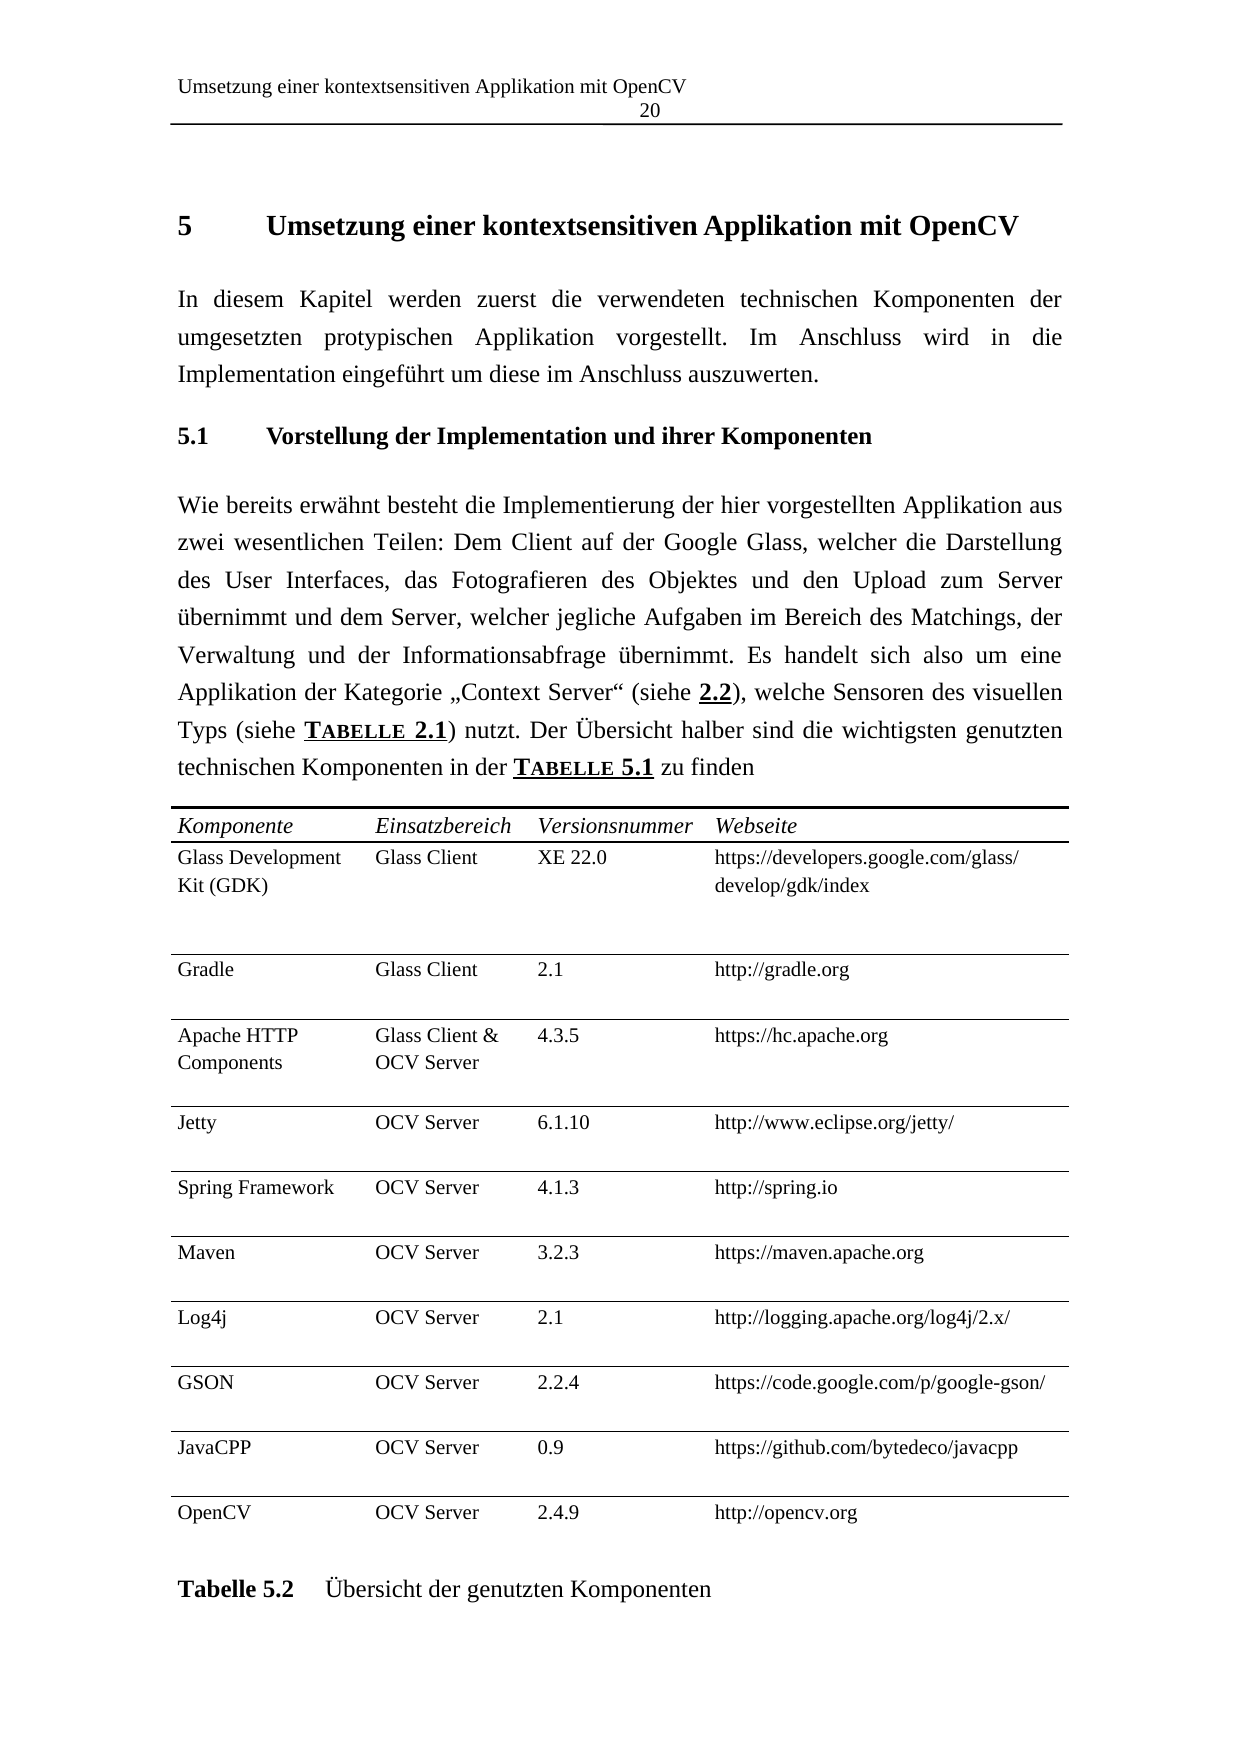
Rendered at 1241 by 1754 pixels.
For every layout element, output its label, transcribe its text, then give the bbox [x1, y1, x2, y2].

table_cell 2.1 [532, 955, 709, 1018]
table_cell OCV Server [369, 1302, 532, 1366]
text In diesem Kapitel werden zuerst die verwendeten technischen Komponenten der umgesetzten protypischen Applikation vorgestellt. Im Anschluss wird in die Implementation eingeführt um diese im Anschluss auszuwerten. [177, 275, 1063, 388]
text Wie bereits erwähnt besteht die Implementierung der hier vorgestellten Applikation aus zwei wesentlichen Teilen: Dem Client auf der Google Glass, welcher die Darstellung des User Interfaces, das Fotografieren des Objektes und den Upload zum Server übernimmt und dem Server, welcher jegliche Aufgaben im Bereich des Matchings, der Verwaltung und der Informationsabfrage übernimmt. Es handelt sich also um eine Applikation der Kategorie „Context Server“ (siehe 2.2), welche Sensoren des visuellen Typs (siehe Tabelle 2.1) nutzt. Der Übersicht halber sind die wichtigsten genutzten technischen Komponenten in der Tabelle 5.1 zu finden [177, 481, 1063, 781]
table_cell 2.4.9 [532, 1497, 709, 1561]
table_cell http://gradle.org [709, 955, 1069, 1018]
table_cell OCV Server [369, 1367, 532, 1431]
table_cell Glass Client [369, 955, 532, 1018]
table_cell 4.1.3 [532, 1172, 709, 1236]
table_cell http://logging.apache.org/log4j/2.x/ [709, 1302, 1069, 1366]
table_header Versionsnummer [532, 809, 709, 841]
table_cell https://code.google.com/p/google-gson/ [709, 1367, 1069, 1431]
table_cell https://hc.apache.org [709, 1020, 1069, 1106]
table_cell XE 22.0 [532, 843, 709, 953]
table_cell Glass Development Kit (GDK) [171, 843, 369, 953]
table_cell https://developers.google.com/glass/develop/gdk/index [709, 843, 1069, 953]
table_cell Glass Client [369, 843, 532, 953]
table_cell http://www.eclipse.org/jetty/ [709, 1107, 1069, 1171]
table_cell 3.2.3 [532, 1237, 709, 1301]
table_cell 0.9 [532, 1432, 709, 1496]
table_cell OCV Server [369, 1237, 532, 1301]
table_cell 2.1 [532, 1302, 709, 1366]
table_header Komponente [171, 809, 369, 841]
table_cell Spring Framework [171, 1172, 369, 1236]
table_cell 4.3.5 [532, 1020, 709, 1106]
table_cell OCV Server [369, 1172, 532, 1236]
table_cell Apache HTTP Components [171, 1020, 369, 1106]
table_header Webseite [709, 809, 1069, 841]
table_cell Log4j [171, 1302, 369, 1366]
table_cell JavaCPP [171, 1432, 369, 1496]
table_cell Gradle [171, 955, 369, 1018]
table_cell 6.1.10 [532, 1107, 709, 1171]
table_cell OCV Server [369, 1107, 532, 1171]
table_cell OCV Server [369, 1432, 532, 1496]
table_cell http://spring.io [709, 1172, 1069, 1236]
table_header Einsatzbereich [369, 809, 532, 841]
table_cell https://github.com/bytedeco/javacpp [709, 1432, 1069, 1496]
subtitle Umsetzung einer kontextsensitiven Applikation mit OpenCV [177, 208, 1063, 242]
table_cell OpenCV [171, 1497, 369, 1561]
table_cell https://maven.apache.org [709, 1237, 1069, 1301]
table_cell GSON [171, 1367, 369, 1431]
table_cell http://opencv.org [709, 1497, 1069, 1561]
table_cell 2.2.4 [532, 1367, 709, 1431]
table_cell Jetty [171, 1107, 369, 1171]
subtitle Vorstellung der Implementation und ihrer Komponenten [177, 421, 1063, 450]
table_cell Glass Client & OCV Server [369, 1020, 532, 1106]
table_cell Maven [171, 1237, 369, 1301]
table_cell OCV Server [369, 1497, 532, 1561]
